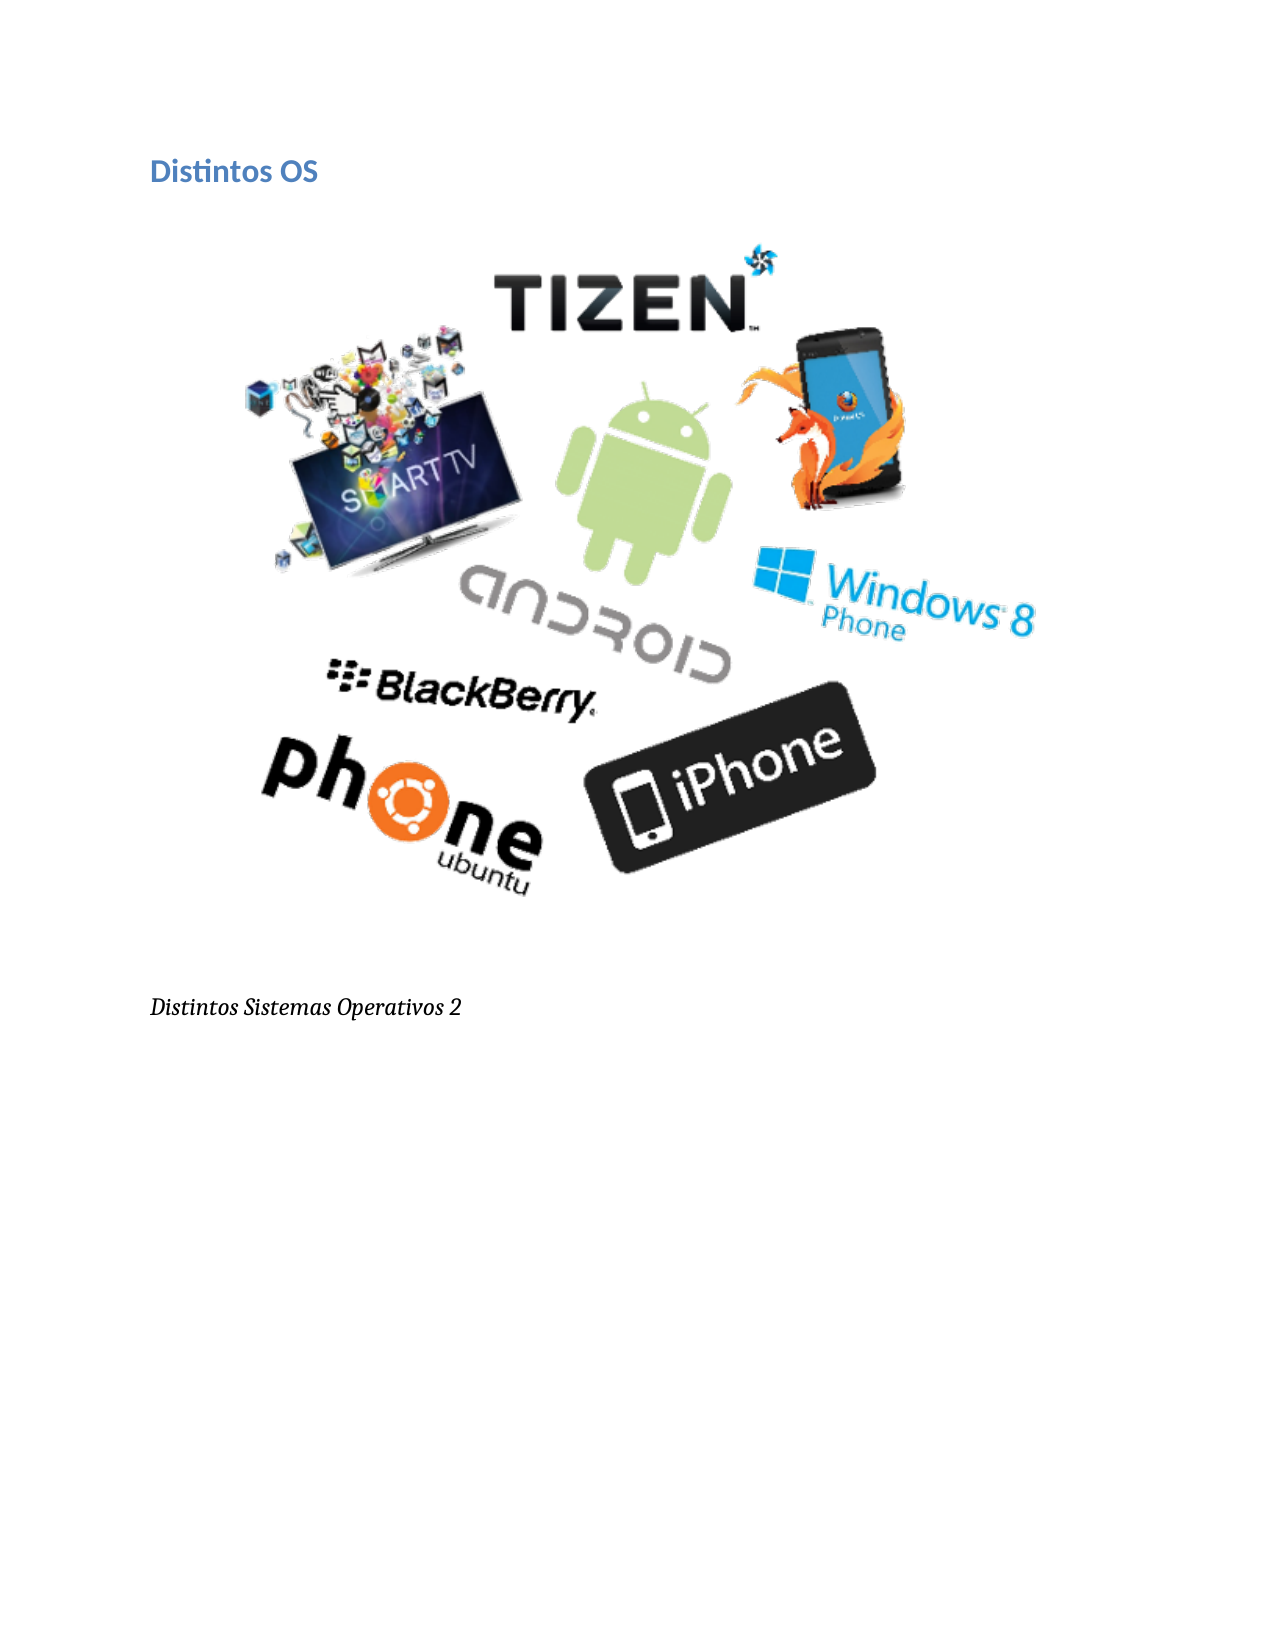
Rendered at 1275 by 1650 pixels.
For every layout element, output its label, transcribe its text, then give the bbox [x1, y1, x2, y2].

text Distintos Sistemas Operativos 2 [150, 993, 1125, 1022]
subtitle Distintos OS [150, 150, 1125, 191]
picture [168, 190, 1092, 972]
